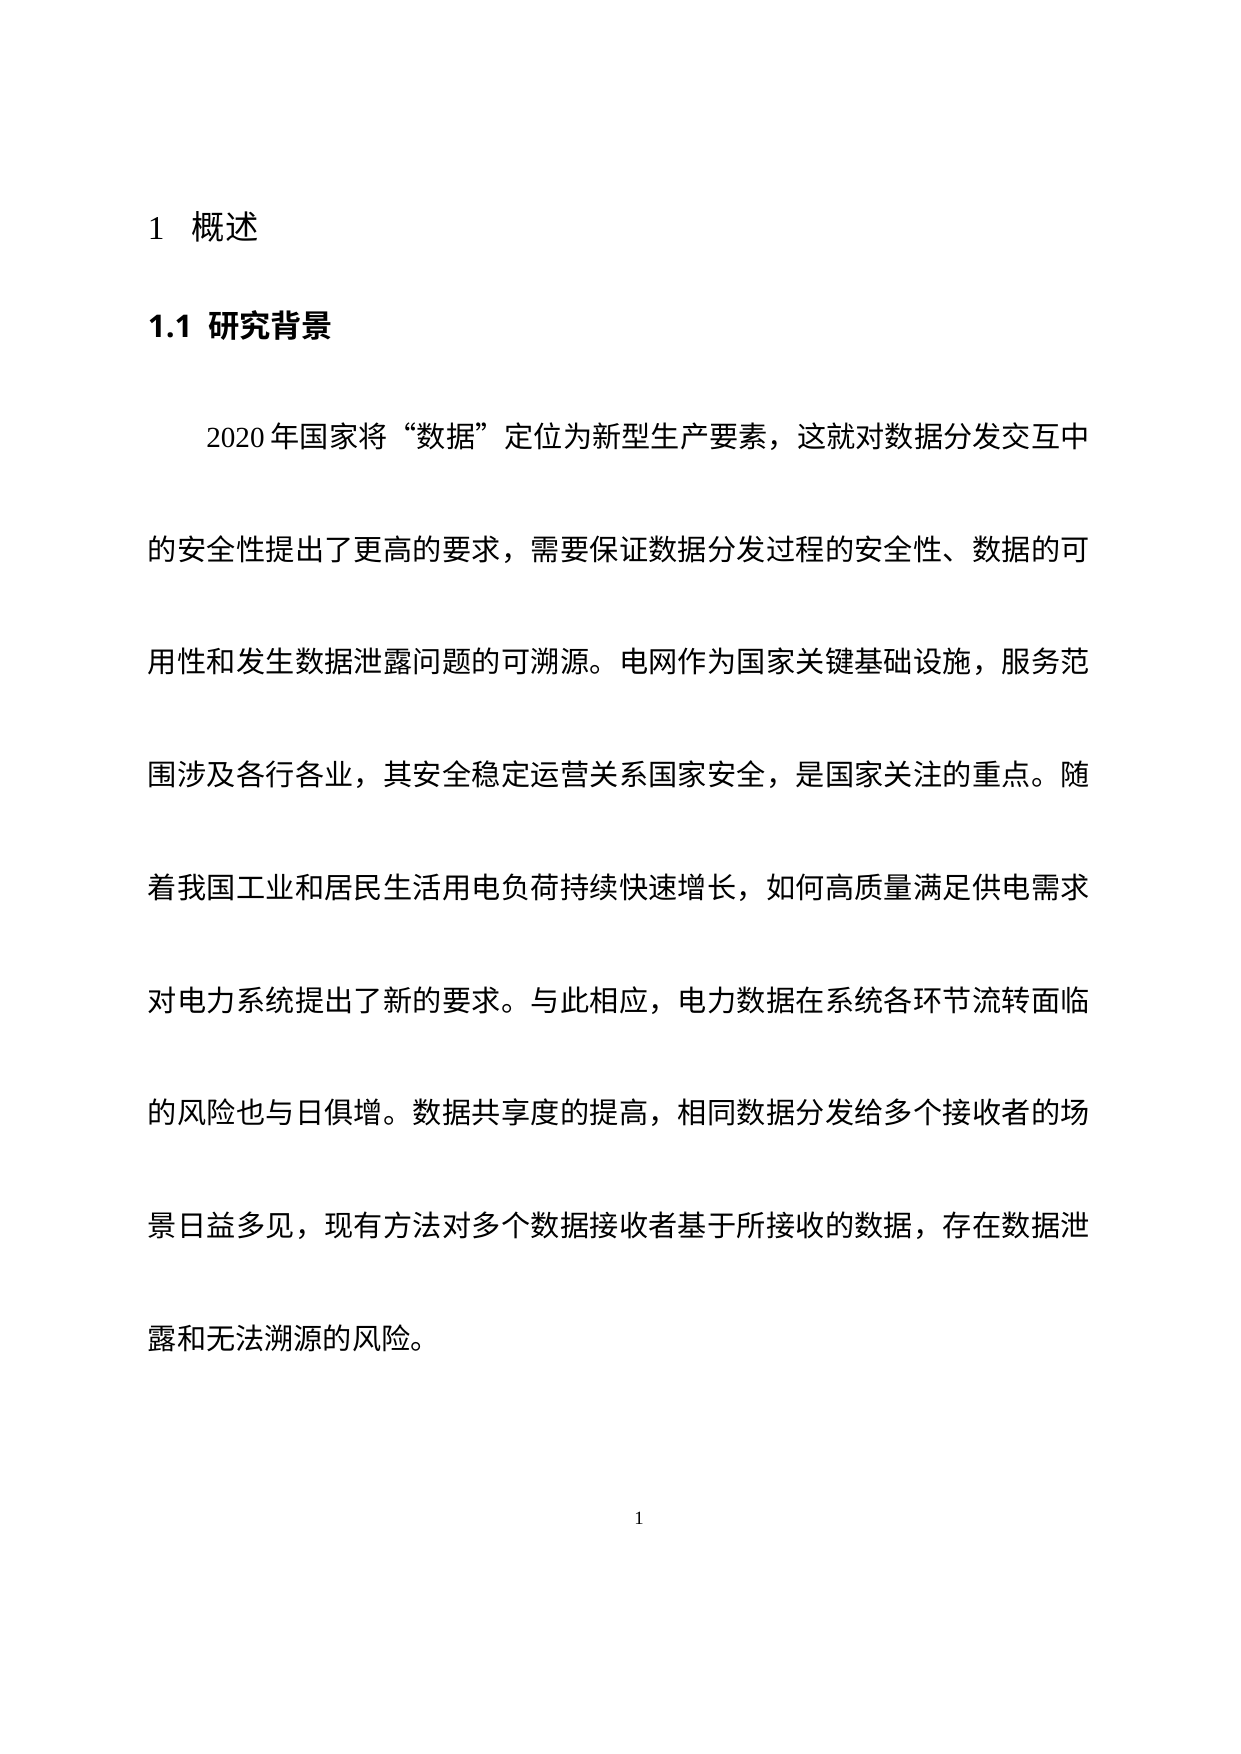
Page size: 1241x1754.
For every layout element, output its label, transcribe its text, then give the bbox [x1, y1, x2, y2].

text 概述 [148, 191, 1092, 259]
text 研究背景 [148, 290, 1092, 358]
text 2020年国家将“数据”定位为新型生产要素，这就对数据分发交互中的安全性提出了更高的要求，需要保证数据分发过程的安全性、数据的可用性和发生数据泄露问题的可溯源。电网作为国家关键基础设施，服务范围涉及各行各业，其安全稳定运营关系国家安全，是国家关注的重点。随着我国工业和居民生活用电负荷持续快速增长，如何高质量满足供电需求对电力系统提出了新的要求。与此相应，电力数据在系统各环节流转面临的风险也与日俱增。数据共享度的提高，相同数据分发给多个接收者的场景日益多见，现有方法对多个数据接收者基于所接收的数据，存在数据泄露和无法溯源的风险。 [148, 401, 1092, 1370]
